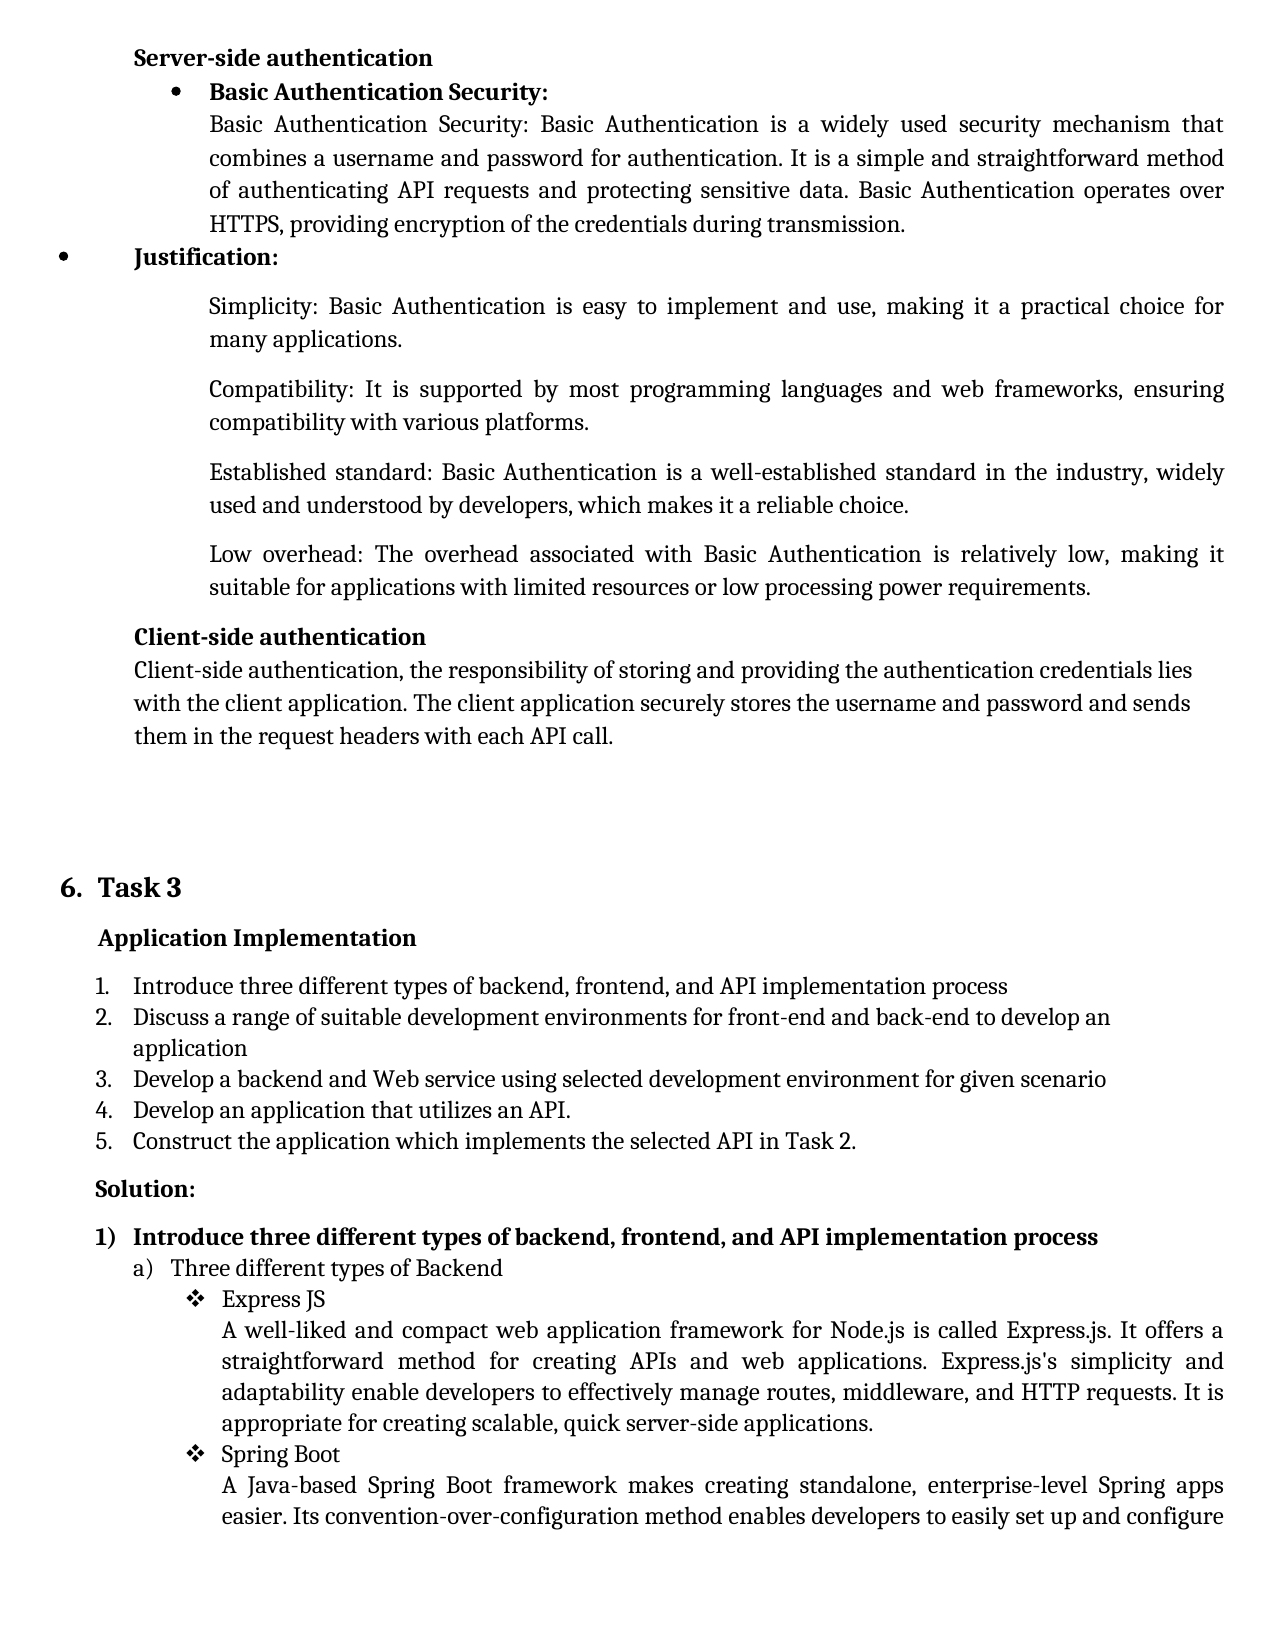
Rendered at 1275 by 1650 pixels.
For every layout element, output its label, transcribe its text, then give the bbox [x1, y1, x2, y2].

subtitle Task 3 [60, 871, 1226, 904]
list Basic Authentication Security: [172, 77, 1226, 106]
list Construct the application which implements the selected API in Task 2. [95, 1127, 1226, 1156]
text Low overhead: The overhead associated with Basic Authentication is relatively low, making it suitable for applications with limited resources or low processing power requirements. [209, 540, 1226, 602]
list Server-side authentication [134, 44, 1226, 73]
text Application Implementation [98, 924, 1226, 953]
list Justification: [59, 242, 1226, 271]
list Spring Boot [184, 1440, 1226, 1469]
list A well-liked and compact web application framework for Node.js is called Express.js. It offers a straightforward method for creating APIs and web applications. Express.js's simplicity and adaptability enable developers to effectively manage routes, middleware, and HTTP requests. It is appropriate for creating scalable, quick server-side applications. [222, 1316, 1226, 1438]
list Discuss a range of suitable development environments for front-end and back-end to develop an application [95, 1003, 1226, 1063]
list Basic Authentication Security: Basic Authentication is a widely used security mechanism that combines a username and password for authentication. It is a simple and straightforward method of authenticating API requests and protecting sensitive data. Basic Authentication operates over HTTPS, providing encryption of the credentials during transmission. [209, 110, 1226, 238]
list Introduce three different types of backend, frontend, and API implementation process [95, 1223, 1226, 1251]
list Develop a backend and Web service using selected development environment for given scenario [95, 1065, 1226, 1094]
list Client-side authentication [134, 623, 1226, 652]
list Three different types of Backend [133, 1254, 1226, 1282]
text Solution: [95, 1175, 1226, 1204]
list Express JS [184, 1285, 1226, 1313]
list Introduce three different types of backend, frontend, and API implementation process [95, 972, 1226, 1001]
list Develop an application that utilizes an API. [95, 1096, 1226, 1125]
text Compatibility: It is supported by most programming languages and web frameworks, ensuring compatibility with various platforms. [209, 375, 1226, 437]
text Simplicity: Basic Authentication is easy to implement and use, making it a practical choice for many applications. [209, 292, 1226, 354]
list Client-side authentication, the responsibility of storing and providing the authentication credentials lies with the client application. The client application securely stores the username and password and sends them in the request headers with each API call. [134, 656, 1226, 751]
text Established standard: Basic Authentication is a well-established standard in the industry, widely used and understood by developers, which makes it a reliable choice. [209, 458, 1226, 519]
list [222, 1471, 1226, 1531]
